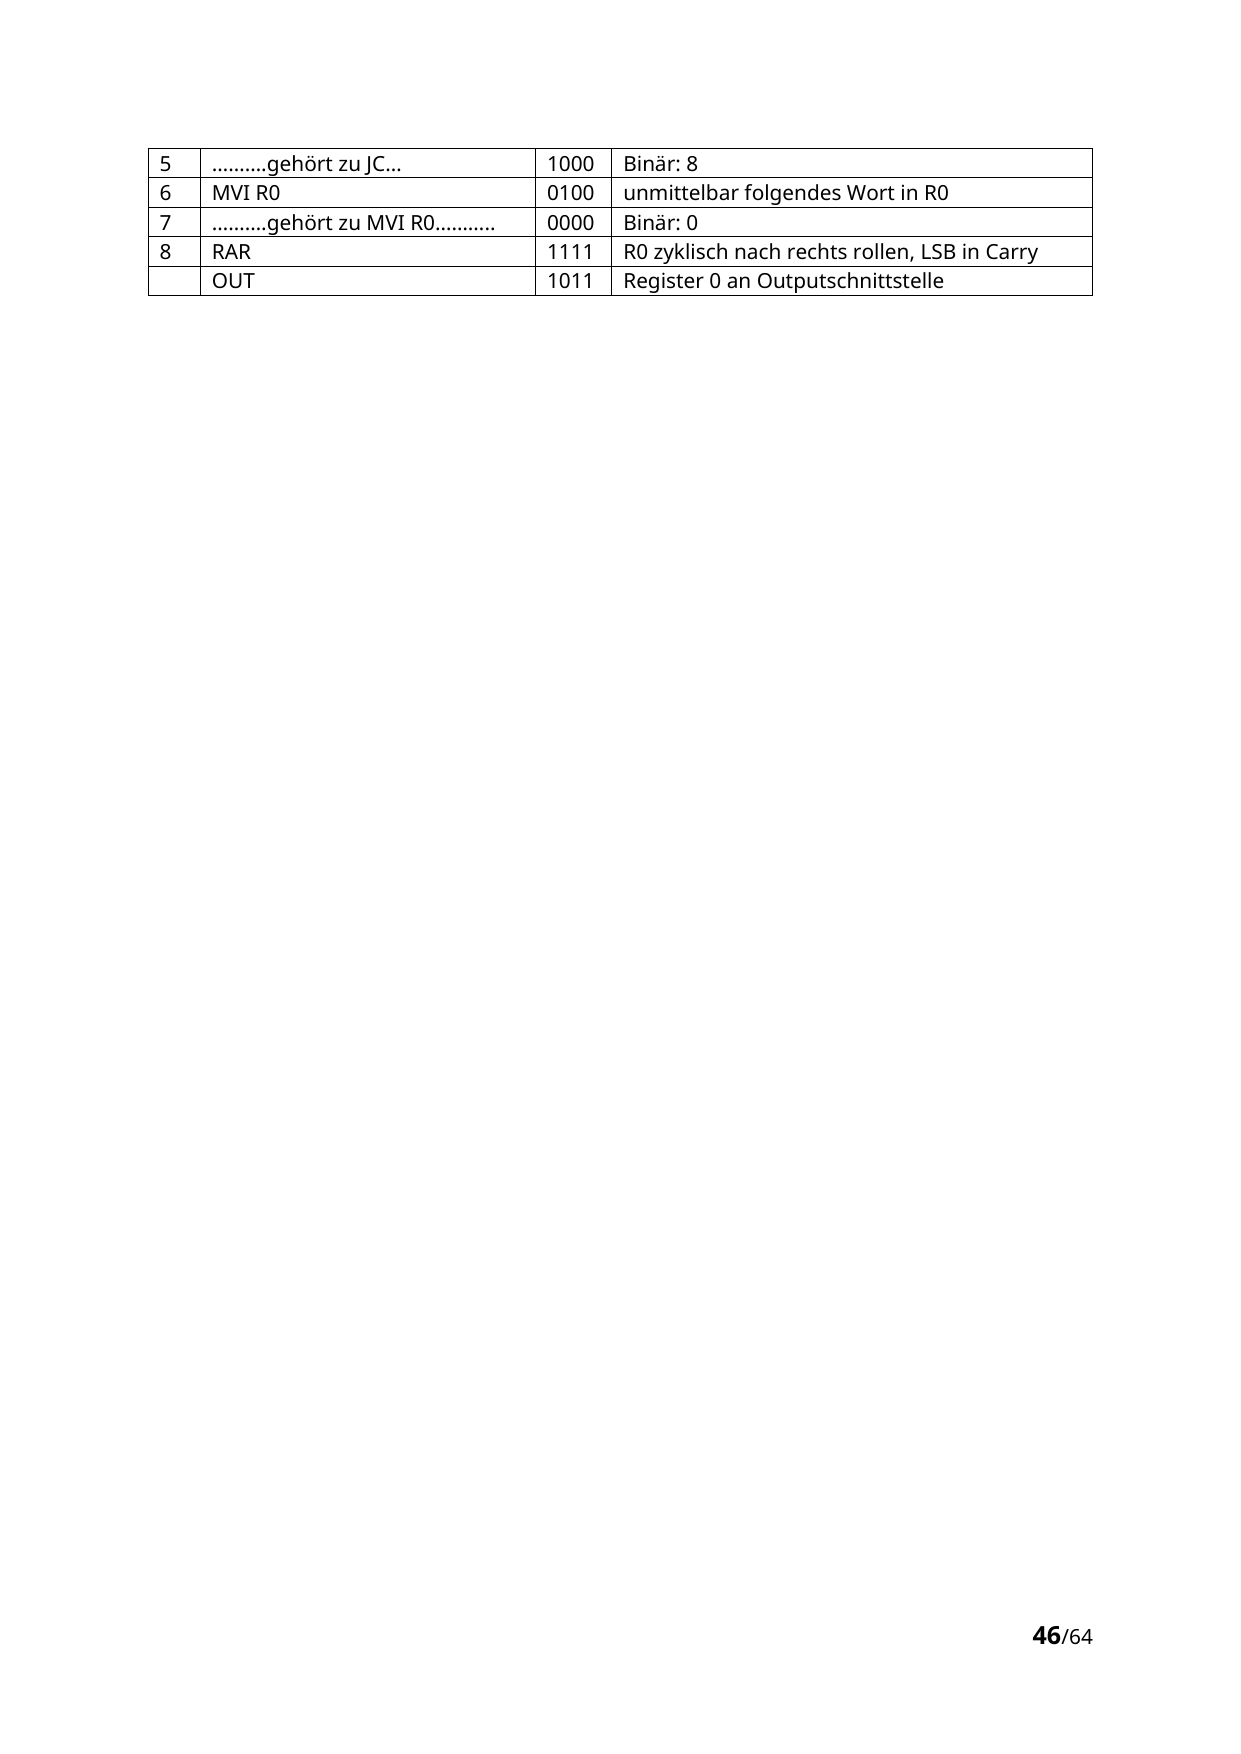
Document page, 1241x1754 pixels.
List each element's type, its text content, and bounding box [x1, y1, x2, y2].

table_cell 8 [149, 237, 200, 266]
table_cell 7 [149, 208, 200, 236]
table_cell unmittelbar folgendes Wort in R0 [612, 178, 1092, 207]
table_cell R0 zyklisch nach rechts rollen, LSB in Carry [612, 237, 1092, 266]
table_cell Binär: 8 [612, 149, 1092, 177]
table_cell 1000 [536, 149, 611, 177]
table_cell 0000 [536, 208, 611, 236]
table_cell RAR [201, 237, 535, 266]
table_cell 6 [149, 178, 200, 207]
table_cell 5 [149, 149, 200, 177]
table_cell Binär: 0 [612, 208, 1092, 236]
table_cell ……….gehört zu MVI R0……….. [201, 208, 535, 236]
table_cell 1011 [536, 267, 611, 295]
table_cell 1111 [536, 237, 611, 266]
table_cell 0100 [536, 178, 611, 207]
table_cell ……….gehört zu JC… [201, 149, 535, 177]
table_cell Register 0 an Outputschnittstelle [612, 267, 1092, 295]
table_cell OUT [201, 267, 535, 295]
table_cell [149, 267, 200, 295]
table_cell MVI R0 [201, 178, 535, 207]
